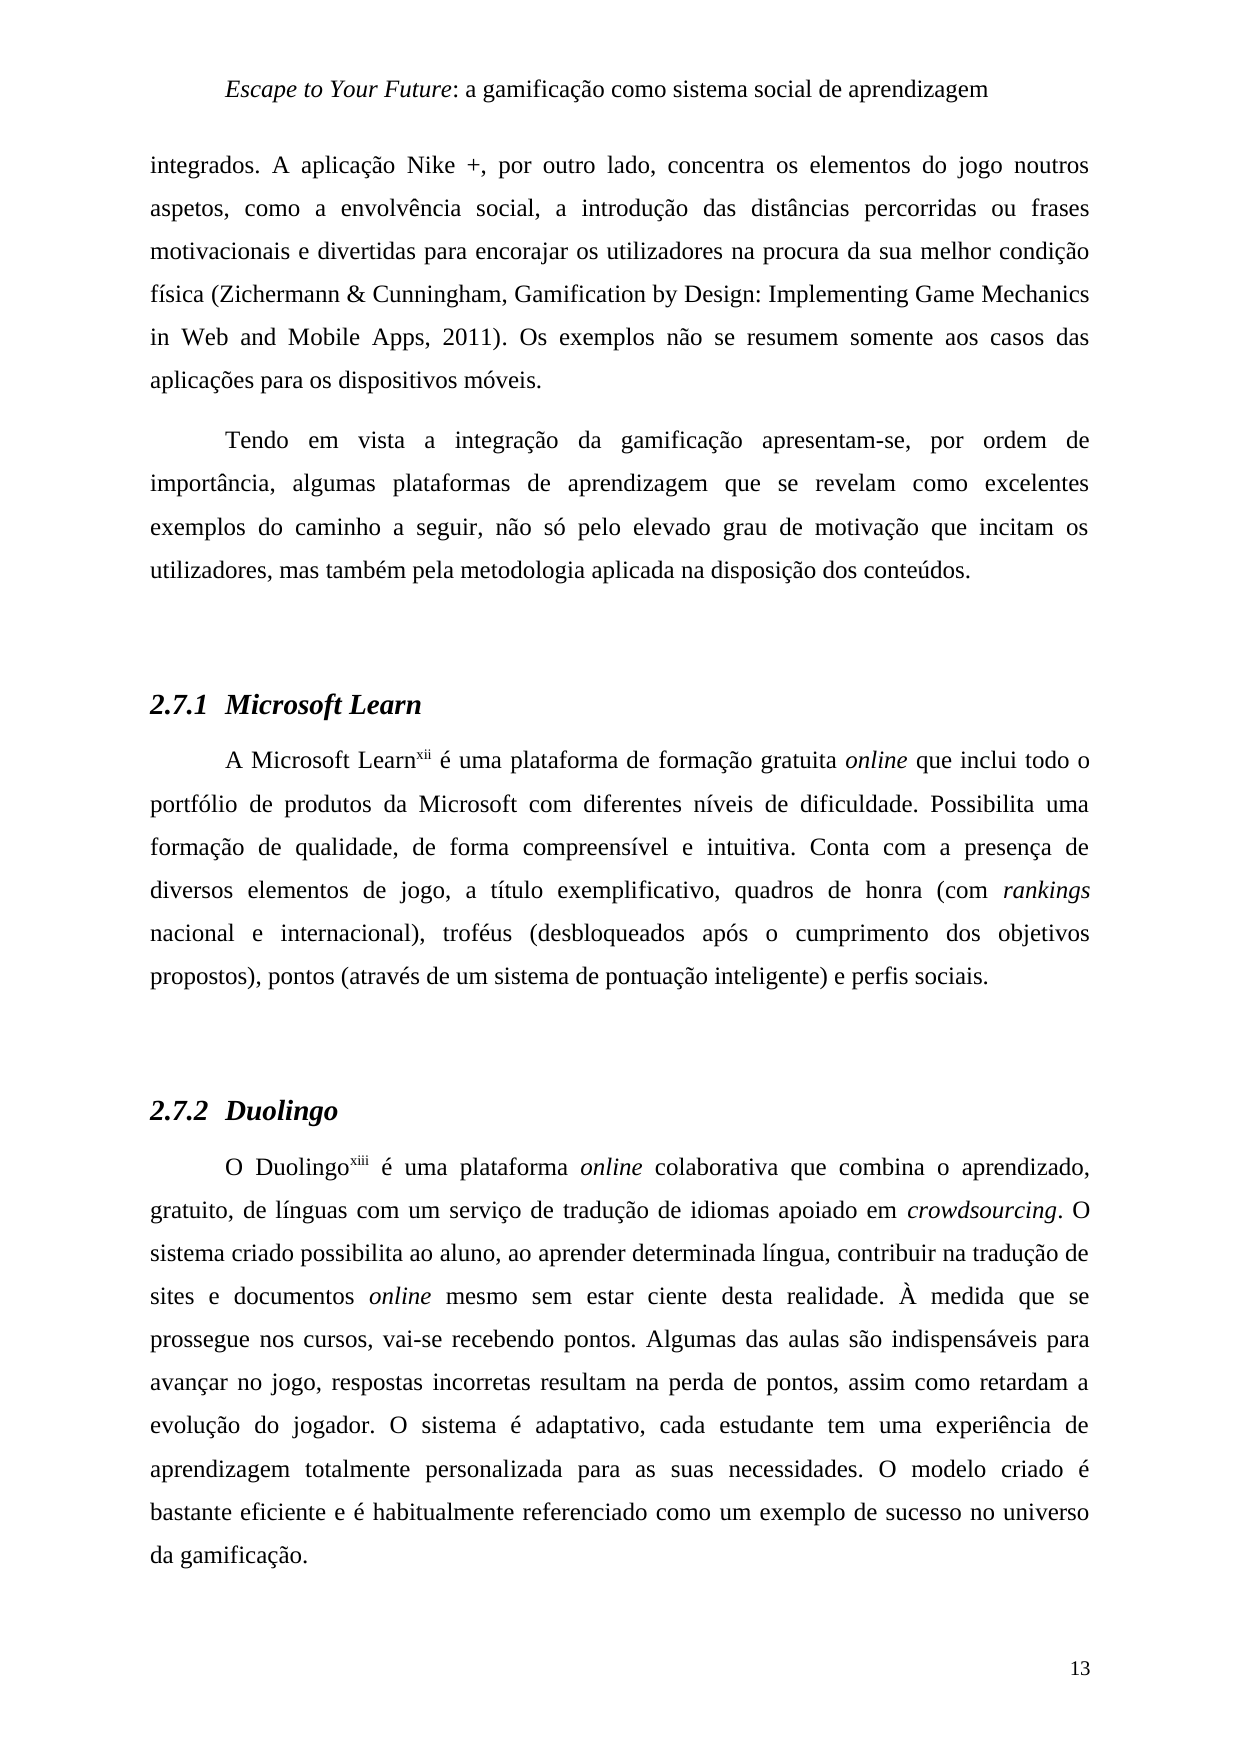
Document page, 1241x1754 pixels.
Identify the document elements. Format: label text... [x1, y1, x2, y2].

text Tendo em vista a integração da gamificação apresentam-se, por ordem de importância, algumas plataformas de aprendizagem que se revelam como excelentes exemplos do caminho a seguir, não só pelo elevado grau de motivação que incitam os utilizadores, mas também pela metodologia aplicada na disposição dos conteúdos. [150, 425, 1090, 583]
text A Microsoft Learn é uma plataforma de formação gratuita online que inclui todo o portfólio de produtos da Microsoft com diferentes níveis de dificuldade. Possibilita uma formação de qualidade, de forma compreensível e intuitiva. Conta com a presença de diversos elementos de jogo, a título exemplificativo, quadros de honra (com rankings nacional e internacional), troféus (desbloqueados após o cumprimento dos objetivos propostos), pontos (através de um sistema de pontuação inteligente) e perfis sociais. [150, 746, 1090, 990]
text O Duolingo é uma plataforma online colaborativa que combina o aprendizado, gratuito, de línguas com um serviço de tradução de idiomas apoiado em crowdsourcing. O sistema criado possibilita ao aluno, ao aprender determinada língua, contribuir na tradução de sites e documentos online mesmo sem estar ciente desta realidade. À medida que se prossegue nos cursos, vai-se recebendo pontos. Algumas das aulas são indispensáveis para avançar no jogo, respostas incorretas resultam na perda de pontos, assim como retardam a evolução do jogador. O sistema é adaptativo, cada estudante tem uma experiência de aprendizagem totalmente personalizada para as suas necessidades. O modelo criado é bastante eficiente e é habitualmente referenciado como um exemplo de sucesso no universo da gamificação. [150, 1152, 1090, 1569]
subtitle Duolingo [150, 1093, 1090, 1127]
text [150, 150, 1090, 394]
subtitle Microsoft Learn [150, 687, 1090, 720]
